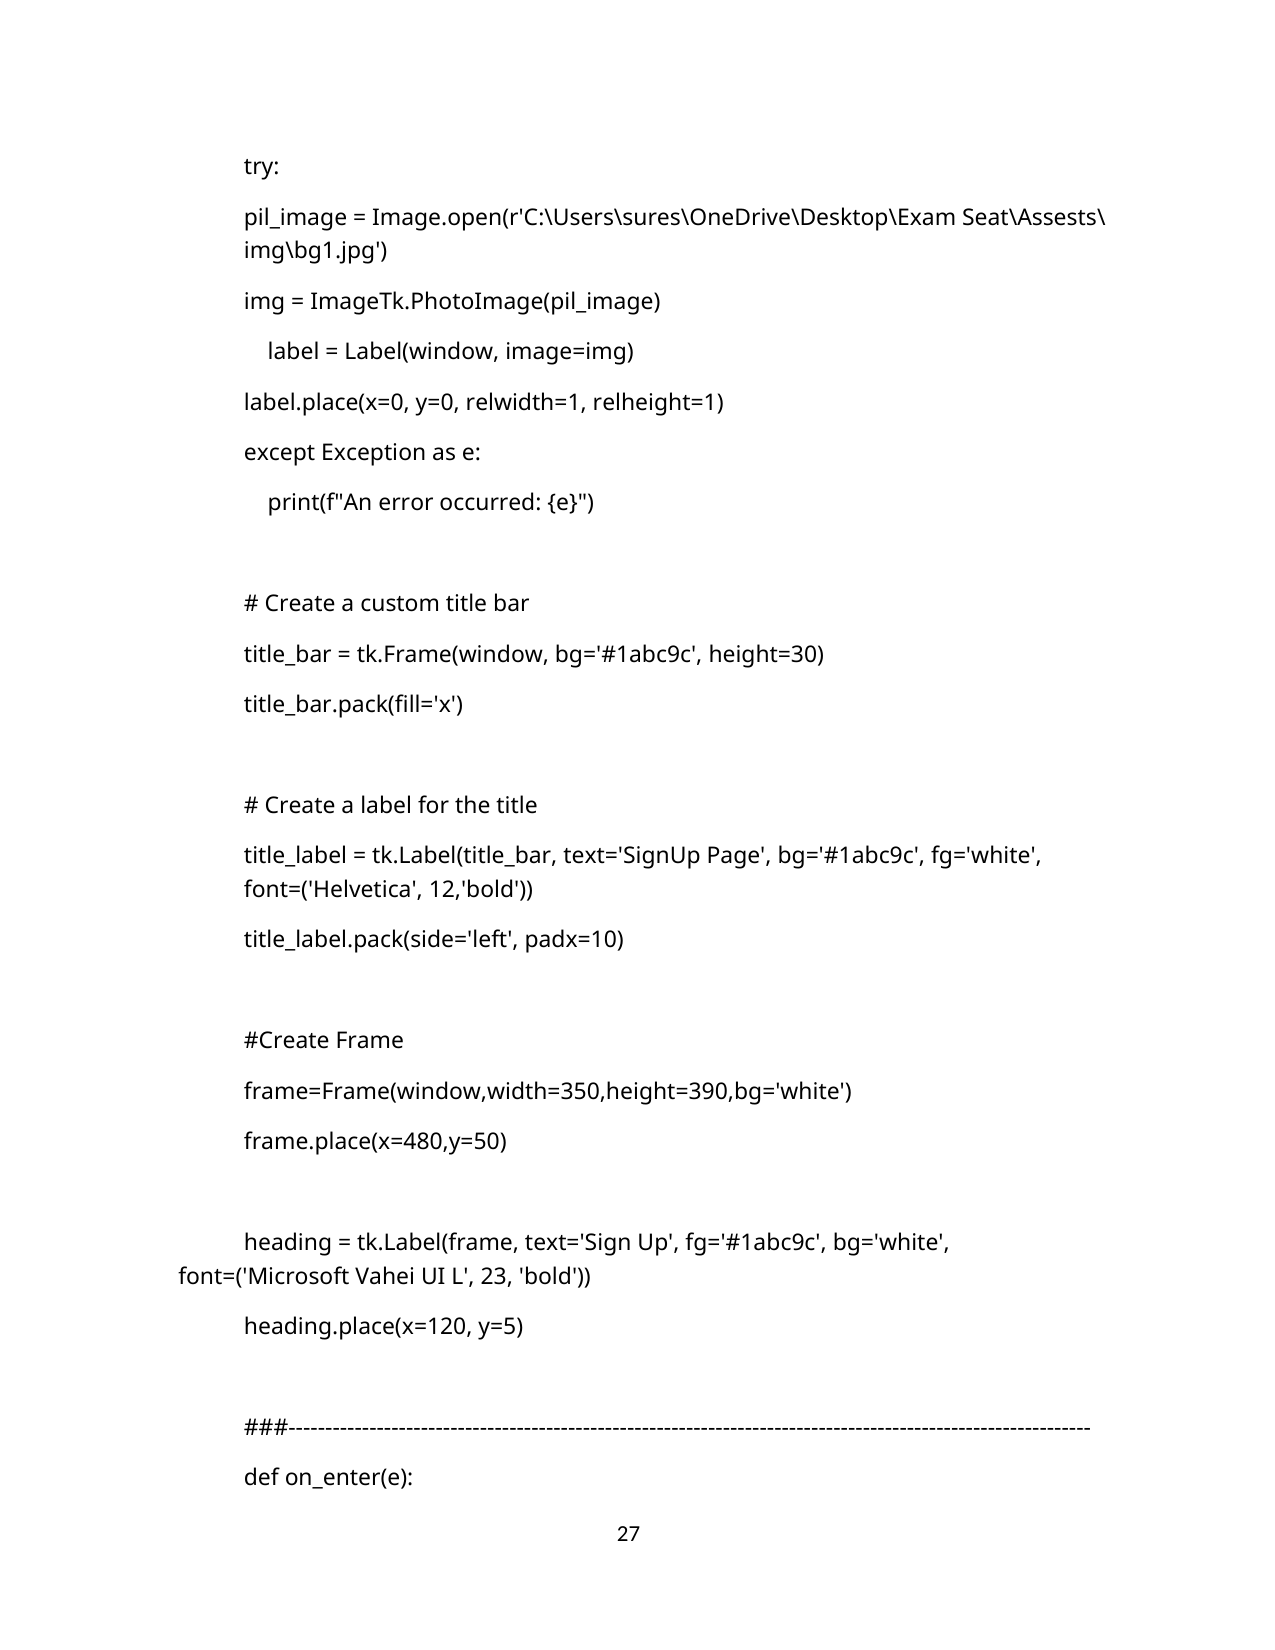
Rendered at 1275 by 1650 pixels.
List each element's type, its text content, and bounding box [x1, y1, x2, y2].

text def on_enter(e): [178, 1461, 1125, 1492]
text heading = tk.Label(frame, text='Sign Up', fg='#1abc9c', bg='white', font=('Microsoft Vahei UI L', 23, 'bold')) [178, 1226, 1125, 1291]
text print(f"An error occurred: {e}") [244, 486, 1125, 517]
text except Exception as e: [244, 436, 1125, 467]
text title_label.pack(side='left', padx=10) [244, 923, 1125, 954]
text try: [178, 150, 1125, 181]
text label.place(x=0, y=0, relwidth=1, relheight=1) [244, 385, 1125, 417]
text title_label = tk.Label(title_bar, text='SignUp Page', bg='#1abc9c', fg='white', font=('Helvetica', 12,'bold')) [244, 839, 1125, 904]
text frame=Frame(window,width=350,height=390,bg='white') [178, 1074, 1125, 1106]
text frame.place(x=480,y=50) [178, 1125, 1125, 1156]
text title_bar = tk.Frame(window, bg='#1abc9c', height=30) [244, 637, 1125, 669]
text ###------------------------------------------------------------------------------------------------------------- [178, 1411, 1125, 1442]
text img = ImageTk.PhotoImage(pil_image) [244, 284, 1125, 316]
text pil_image = Image.open(r'C:\Users\sures\OneDrive\Desktop\Exam Seat\Assests\img\bg1.jpg') [244, 200, 1125, 265]
text title_bar.pack(fill='x') [244, 688, 1125, 719]
text #Create Frame [178, 1024, 1125, 1055]
text # Create a custom title bar [244, 587, 1125, 618]
text # Create a label for the title [244, 789, 1125, 820]
text label = Label(window, image=img) [244, 335, 1125, 366]
text heading.place(x=120, y=5) [178, 1310, 1125, 1341]
